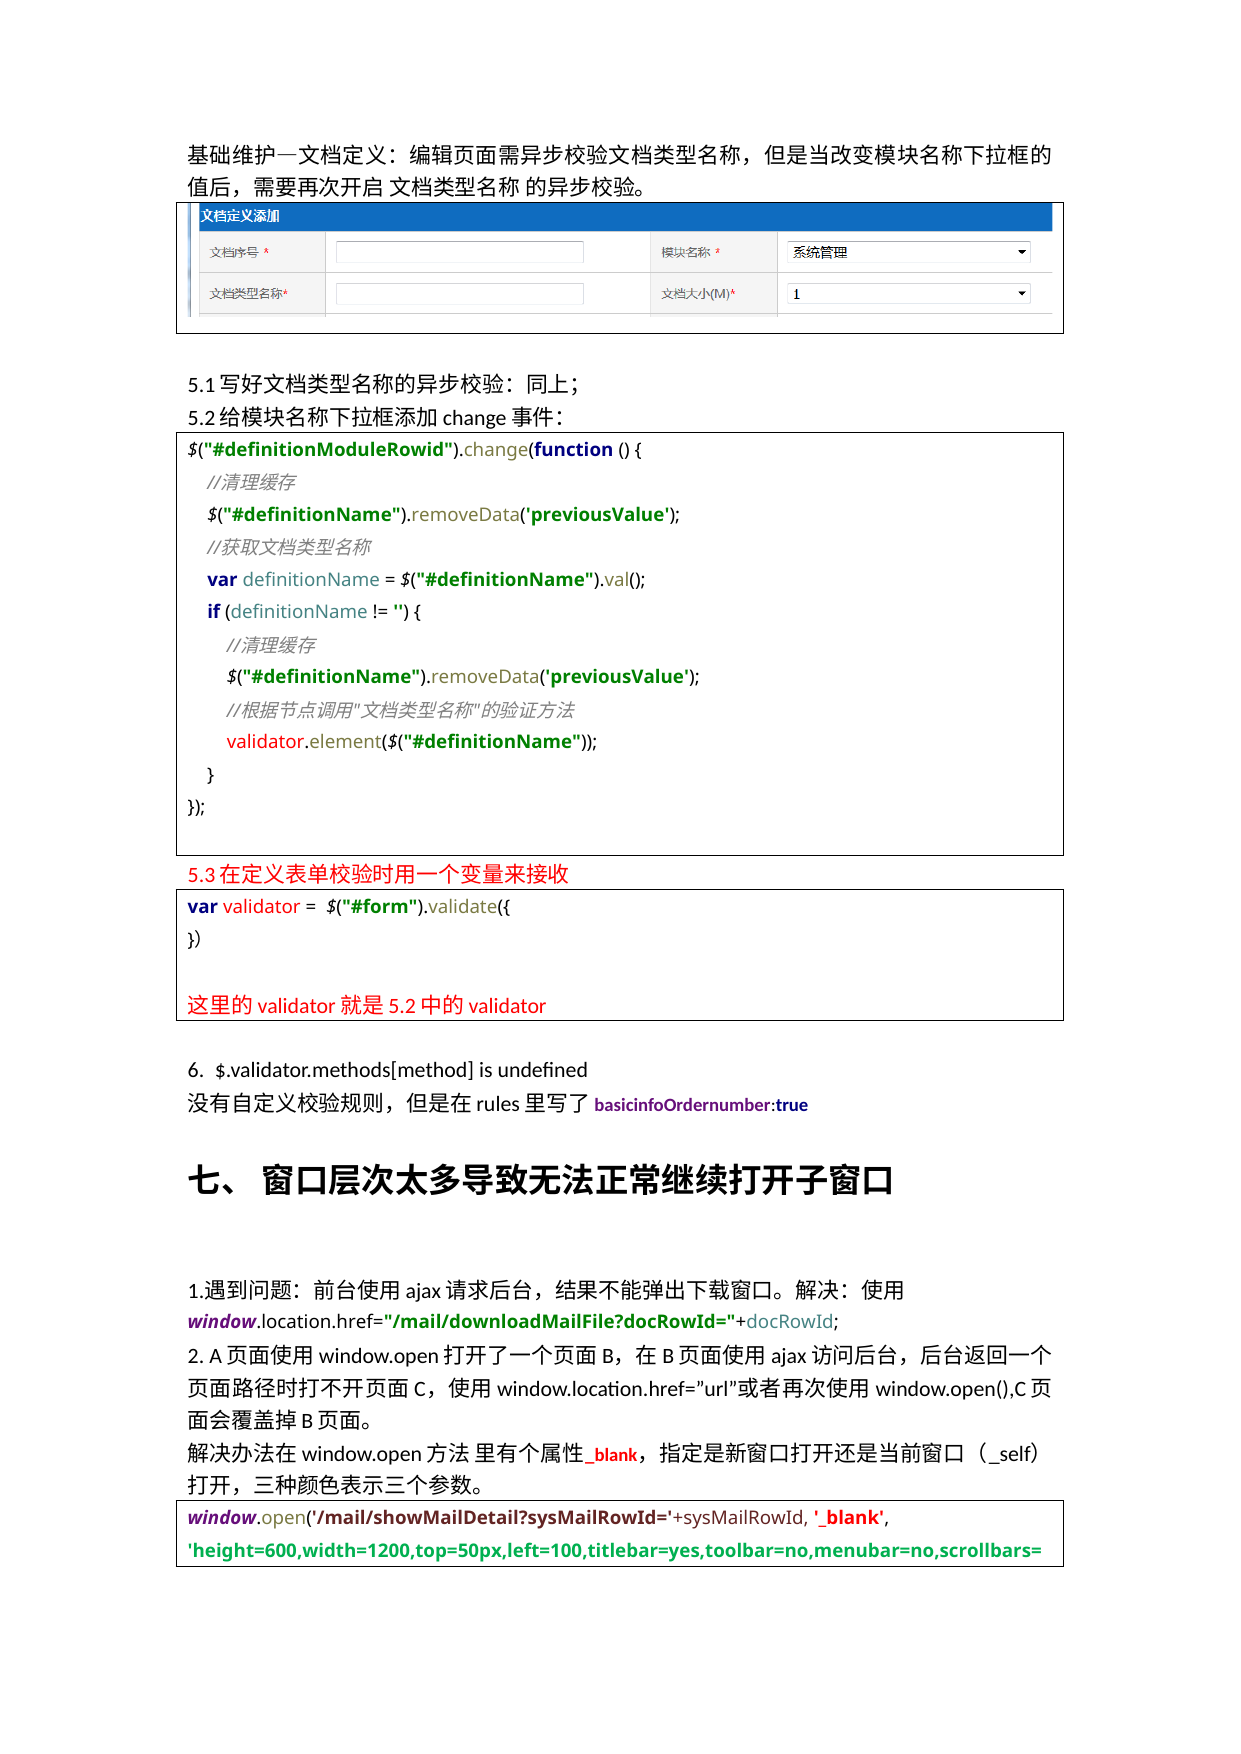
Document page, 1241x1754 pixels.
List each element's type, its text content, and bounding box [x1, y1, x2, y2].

text 2. A页面使用window.open打开了一个页面B，在B页面使用ajax访问后台，后台返回一个页面路径时打不开页面C，使用window.location.href=”url”或者再次使用window.open(),C页面会覆盖掉B页面。 [187, 1338, 1053, 1435]
subtitle 七、 窗口层次太多导致无法正常继续打开子窗口 [187, 1146, 1053, 1211]
text 5.1写好文档类型名称的异步校验：同上； [187, 367, 1053, 399]
table_header var validator = $("#form").validate({ }） 这里的validator就是5.2中的validator [177, 890, 1063, 1020]
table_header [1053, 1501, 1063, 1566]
text 解决办法在window.open方法 里有个属性_blank，指定是新窗口打开还是当前窗口（_self）打开，三种颜色表示三个参数。 [187, 1435, 1053, 1500]
text window.location.href="/mail/downloadMailFile?docRowId="+docRowId; [187, 1305, 1053, 1338]
table_header $("#definitionModuleRowid").change(function () { //清理缓存 $("#definitionName").removeData('previousValue'); //获取文档类型名称 var definitionName = $("#definitionName").val(); if (definitionName != '') { //清理缓存 $("#definitionName").removeData('previousValue'); //根据节点调用"文档类型名称"的验证方法 validator.element($("#definitionName")); } }); [177, 433, 1063, 855]
table_header [177, 203, 1063, 333]
text 1.遇到问题：前台使用ajax请求后台，结果不能弹出下载窗口。解决：使用 [187, 1273, 1053, 1305]
picture [187, 203, 1053, 317]
text 没有自定义校验规则，但是在rules里写了basicinfoOrdernumber:true [187, 1086, 1053, 1118]
text 5.3在定义表单校验时用一个变量来接收 [187, 856, 1053, 889]
text 5.2给模块名称下拉框添加change事件： [187, 399, 1053, 432]
text 基础维护—文档定义：编辑页面需异步校验文档类型名称，但是当改变模块名称下拉框的值后，需要再次开启 文档类型名称 的异步校验。 [187, 137, 1053, 202]
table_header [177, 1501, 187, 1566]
text 6. $.validator.methods[method] is undefined [187, 1053, 1053, 1086]
